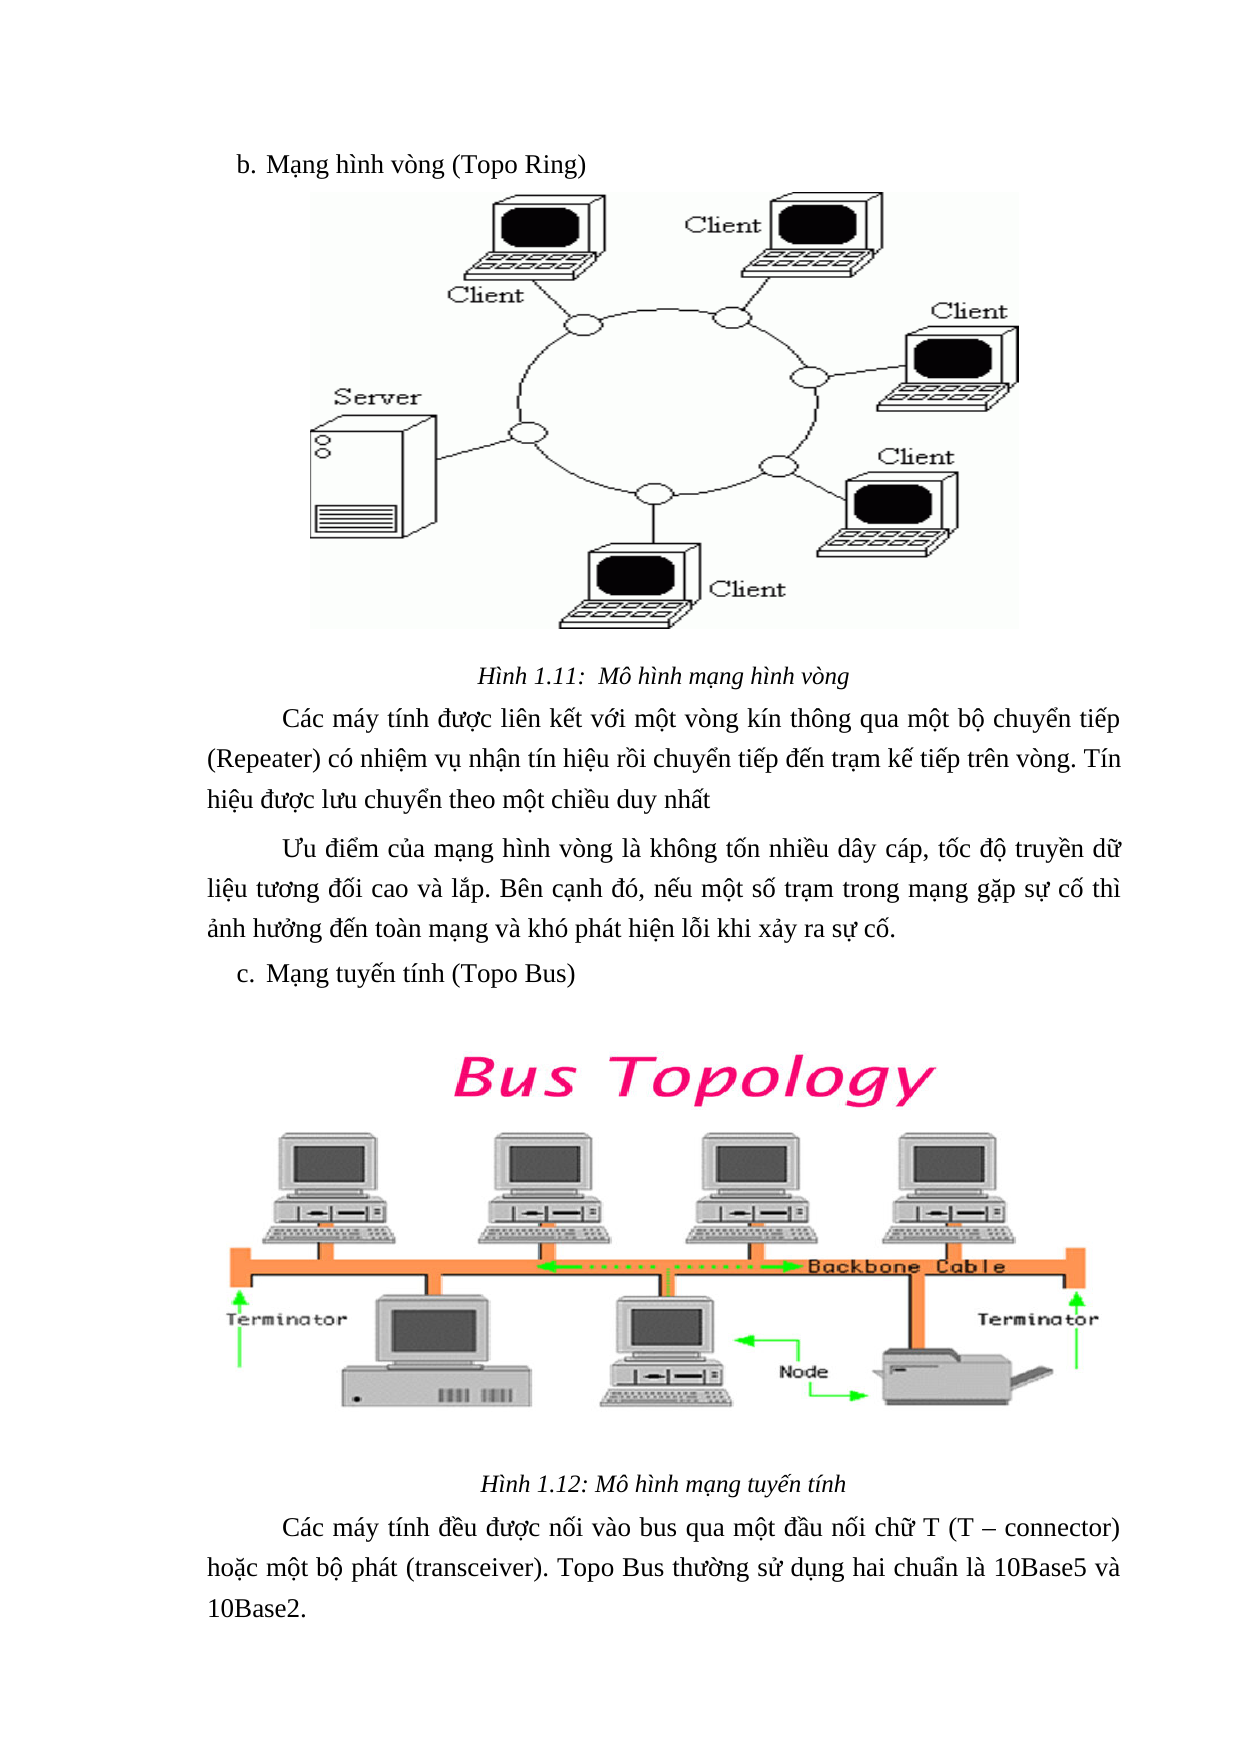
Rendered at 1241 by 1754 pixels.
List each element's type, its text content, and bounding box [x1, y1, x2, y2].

list Mạng tuyến tính (Topo Bus) [236, 957, 1122, 988]
list Mạng hình vòng (Topo Ring) [236, 148, 1122, 179]
subtitle Hình 1.11: Mô hình mạng hình vòng [207, 661, 1122, 689]
text Các máy tính được liên kết với một vòng kín thông qua một bộ chuyển tiếp (Repeater) có nhiệm vụ nhận tín hiệu rồi chuyển tiếp đến trạm kế tiếp trên vòng. Tín hiệu được lưu chuyển theo một chiều duy nhất [207, 702, 1122, 814]
subtitle Hình 1.12: Mô hình mạng tuyến tính [207, 1469, 1122, 1498]
picture [310, 192, 1019, 629]
text Các máy tính đều được nối vào bus qua một đầu nối chữ T (T – connector) hoặc một bộ phát (transceiver). Topo Bus thường sử dụng hai chuẩn là 10Base5 và 10Base2. [207, 1511, 1122, 1623]
text Ưu điểm của mạng hình vòng là không tốn nhiều dây cáp, tốc độ truyền dữ liệu tương đối cao và lắp. Bên cạnh đó, nếu một số trạm trong mạng gặp sự cố thì ảnh hưởng đến toàn mạng và khó phát hiện lỗi khi xảy ra sự cố. [207, 832, 1122, 944]
picture [208, 1006, 1121, 1442]
